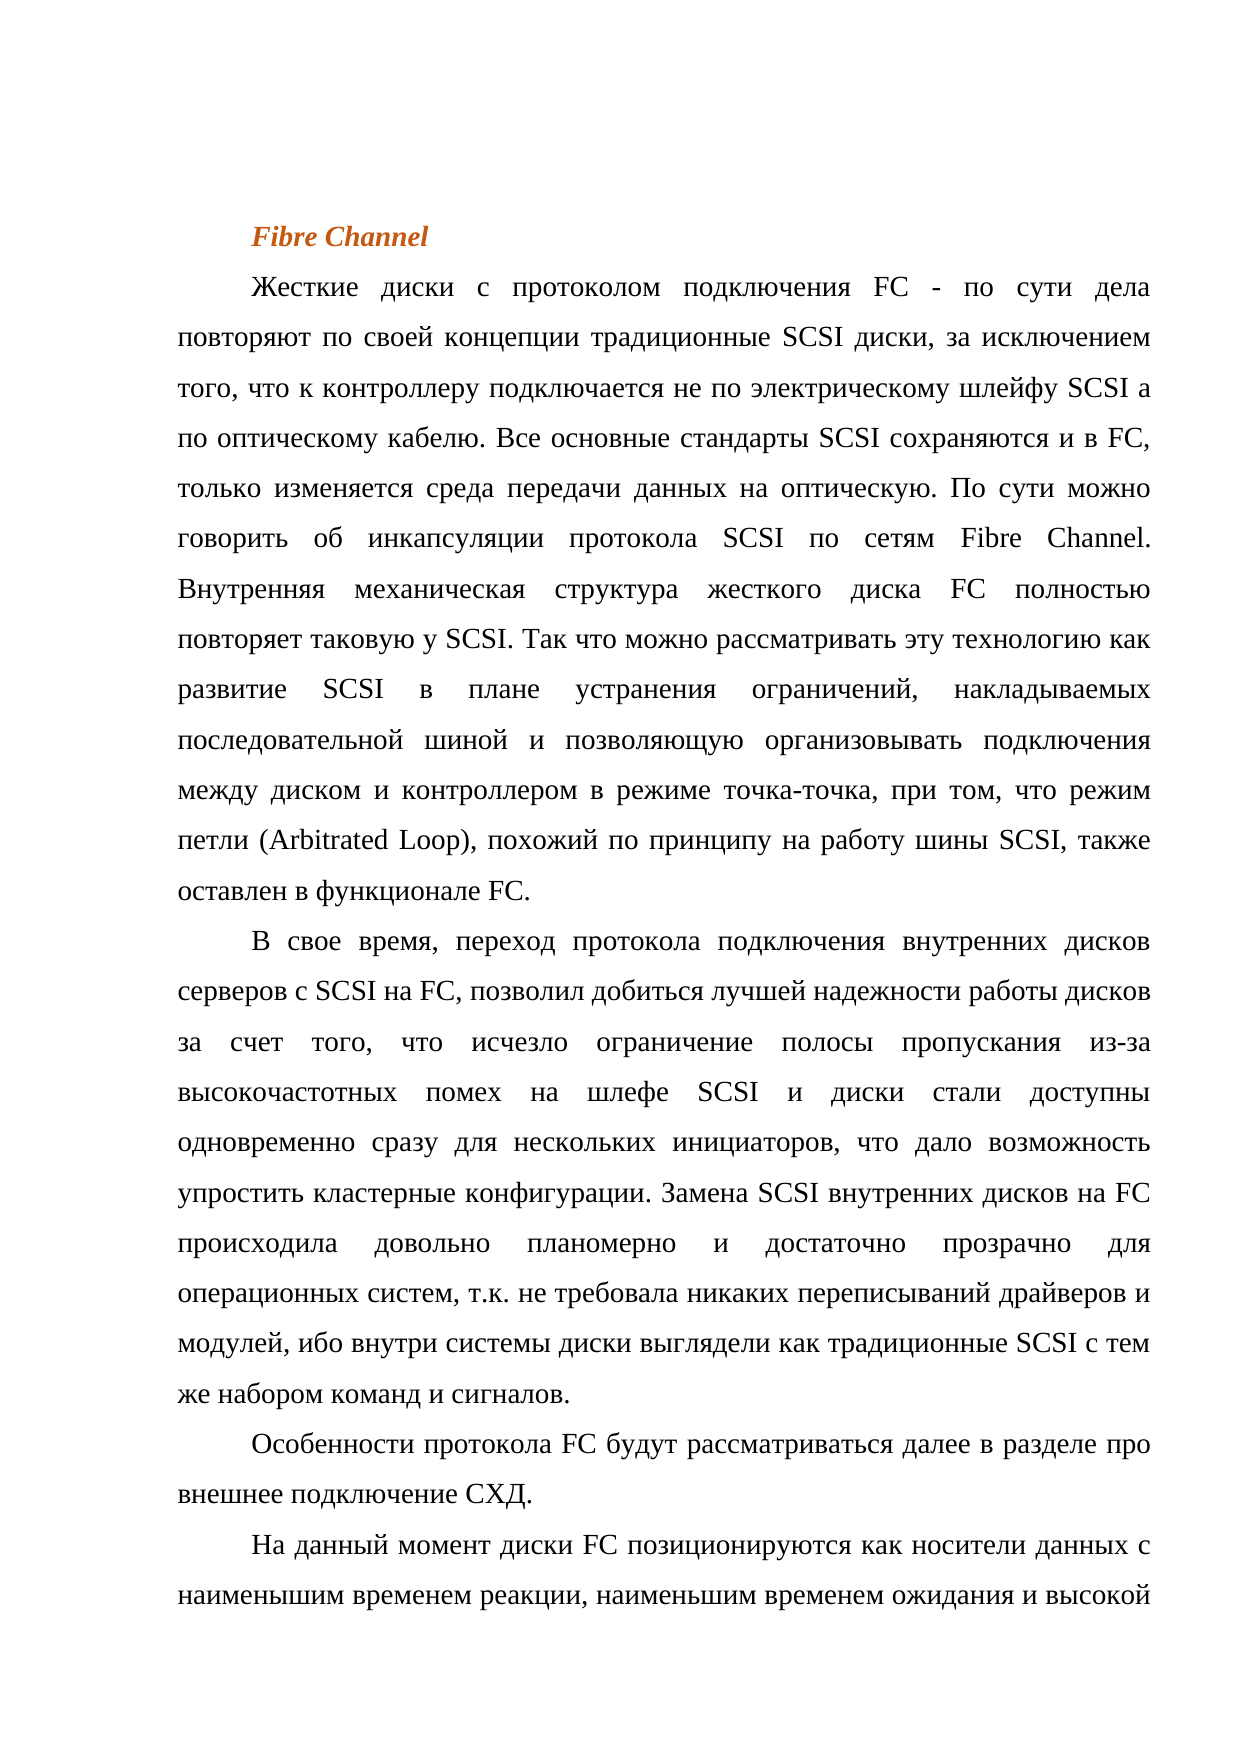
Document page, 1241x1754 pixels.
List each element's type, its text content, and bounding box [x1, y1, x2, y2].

list Fibre Channel [177, 219, 1152, 252]
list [177, 1527, 1152, 1611]
list В свое время, переход протокола подключения внутренних дисков серверов с SCSI на FC, позволил добиться лучшей надежности работы дисков за счет того, что исчезло ограничение полосы пропускания из-за высокочастотных помех на шлефе SCSI и диски стали доступны одновременно сразу для нескольких инициаторов, что дало возможность упростить кластерные конфигурации. Замена SCSI внутренних дисков на FC происходила довольно планомерно и достаточно прозрачно для операционных систем, т.к. не требовала никаких переписываний драйверов и модулей, ибо внутри системы диски выглядели как традиционные SCSI с тем же набором команд и сигналов. [177, 923, 1152, 1409]
list Особенности протокола FС будут рассматриваться далее в разделе про внешнее подключение СХД. [177, 1426, 1152, 1510]
list Жесткие диски с протоколом подключения FC - по сути дела повторяют по своей концепции традиционные SCSI диски, за исключением того, что к контроллеру подключается не по электрическому шлейфу SCSI а по оптическому кабелю. Все основные стандарты SCSI сохраняются и в FC, только изменяется среда передачи данных на оптическую. По сути можно говорить об инкапсуляции протокола SCSI по сетям Fibre Channel. Внутренняя механическая структура жесткого диска FC полностью повторяет таковую у SCSI. Так что можно рассматривать эту технологию как развитие SCSI в плане устранения ограничений, накладываемых последовательной шиной и позволяющую организовывать подключения между диском и контроллером в режиме точка-точка, при том, что режим петли (Arbitrated Loop), похожий по принципу на работу шины SCSI, также оставлен в функционале FC. [177, 269, 1152, 906]
